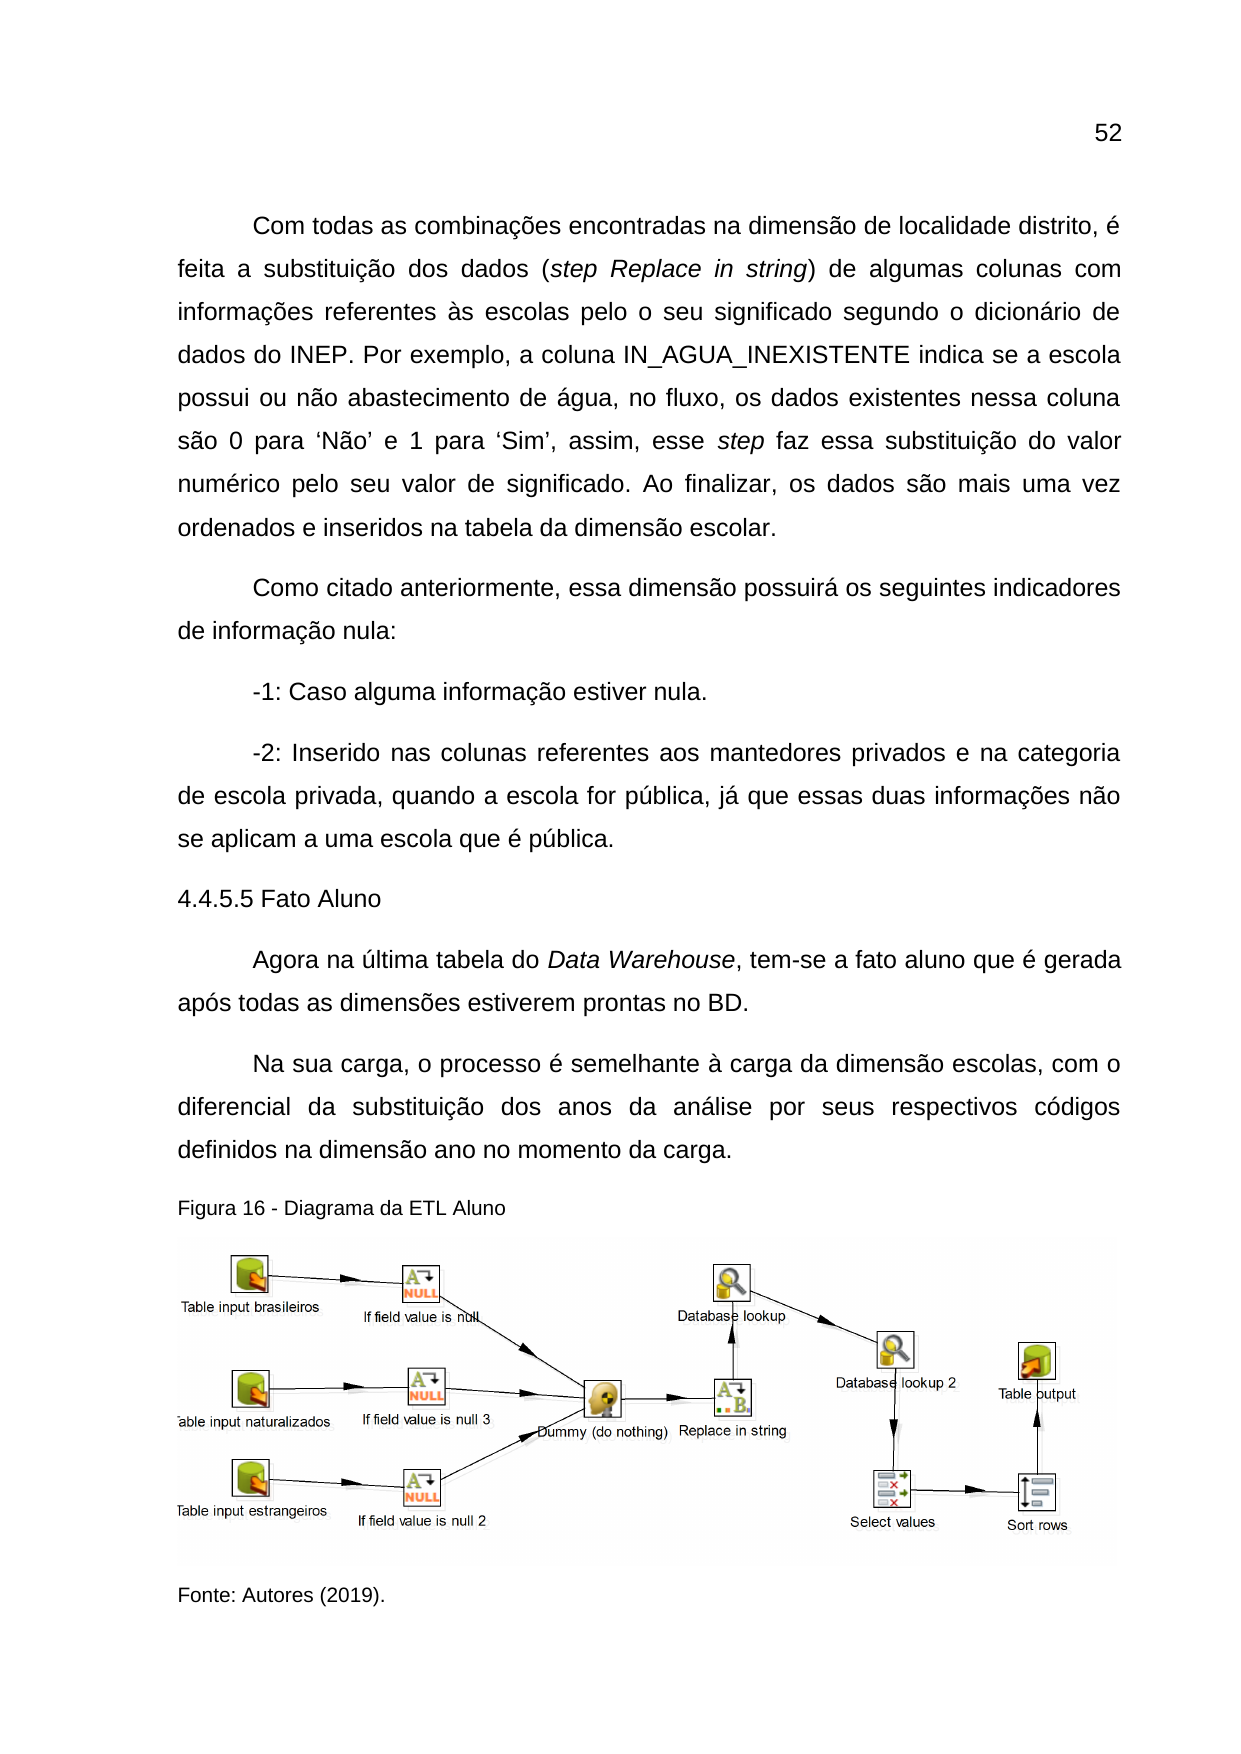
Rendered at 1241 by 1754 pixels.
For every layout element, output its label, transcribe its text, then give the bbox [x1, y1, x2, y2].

subtitle 4.4.5.5 Fato Aluno [177, 884, 1122, 913]
text Figura 16 - Diagrama da ETL Aluno [177, 1196, 1122, 1219]
text Como citado anteriormente, essa dimensão possuirá os seguintes indicadores de informação nula: [177, 573, 1122, 645]
text -2: Inserido nas colunas referentes aos mantedores privados e na categoria de escola privada, quando a escola for pública, já que essas duas informações não se aplicam a uma escola que é pública. [177, 737, 1122, 852]
text Fonte: Autores (2019). [177, 1583, 1122, 1607]
picture [177, 1237, 1117, 1566]
text Na sua carga, o processo é semelhante à carga da dimensão escolas, com o diferencial da substituição dos anos da análise por seus respectivos códigos definidos na dimensão ano no momento da carga. [177, 1049, 1122, 1164]
text -1: Caso alguma informação estiver nula. [177, 677, 1122, 706]
text Com todas as combinações encontradas na dimensão de localidade distrito, é feita a substituição dos dados (step Replace in string) de algumas colunas com informações referentes às escolas pelo o seu significado segundo o dicionário de dados do INEP. Por exemplo, a coluna IN_AGUA_INEXISTENTE indica se a escola possui ou não abastecimento de água, no fluxo, os dados existentes nessa coluna são 0 para ‘Não’ e 1 para ‘Sim’, assim, esse step faz essa substituição do valor numérico pelo seu valor de significado. Ao finalizar, os dados são mais uma vez ordenados e inseridos na tabela da dimensão escolar. [177, 211, 1122, 541]
text Agora na última tabela do Data Warehouse, tem-se a fato aluno que é gerada após todas as dimensões estiverem prontas no BD. [177, 945, 1122, 1017]
